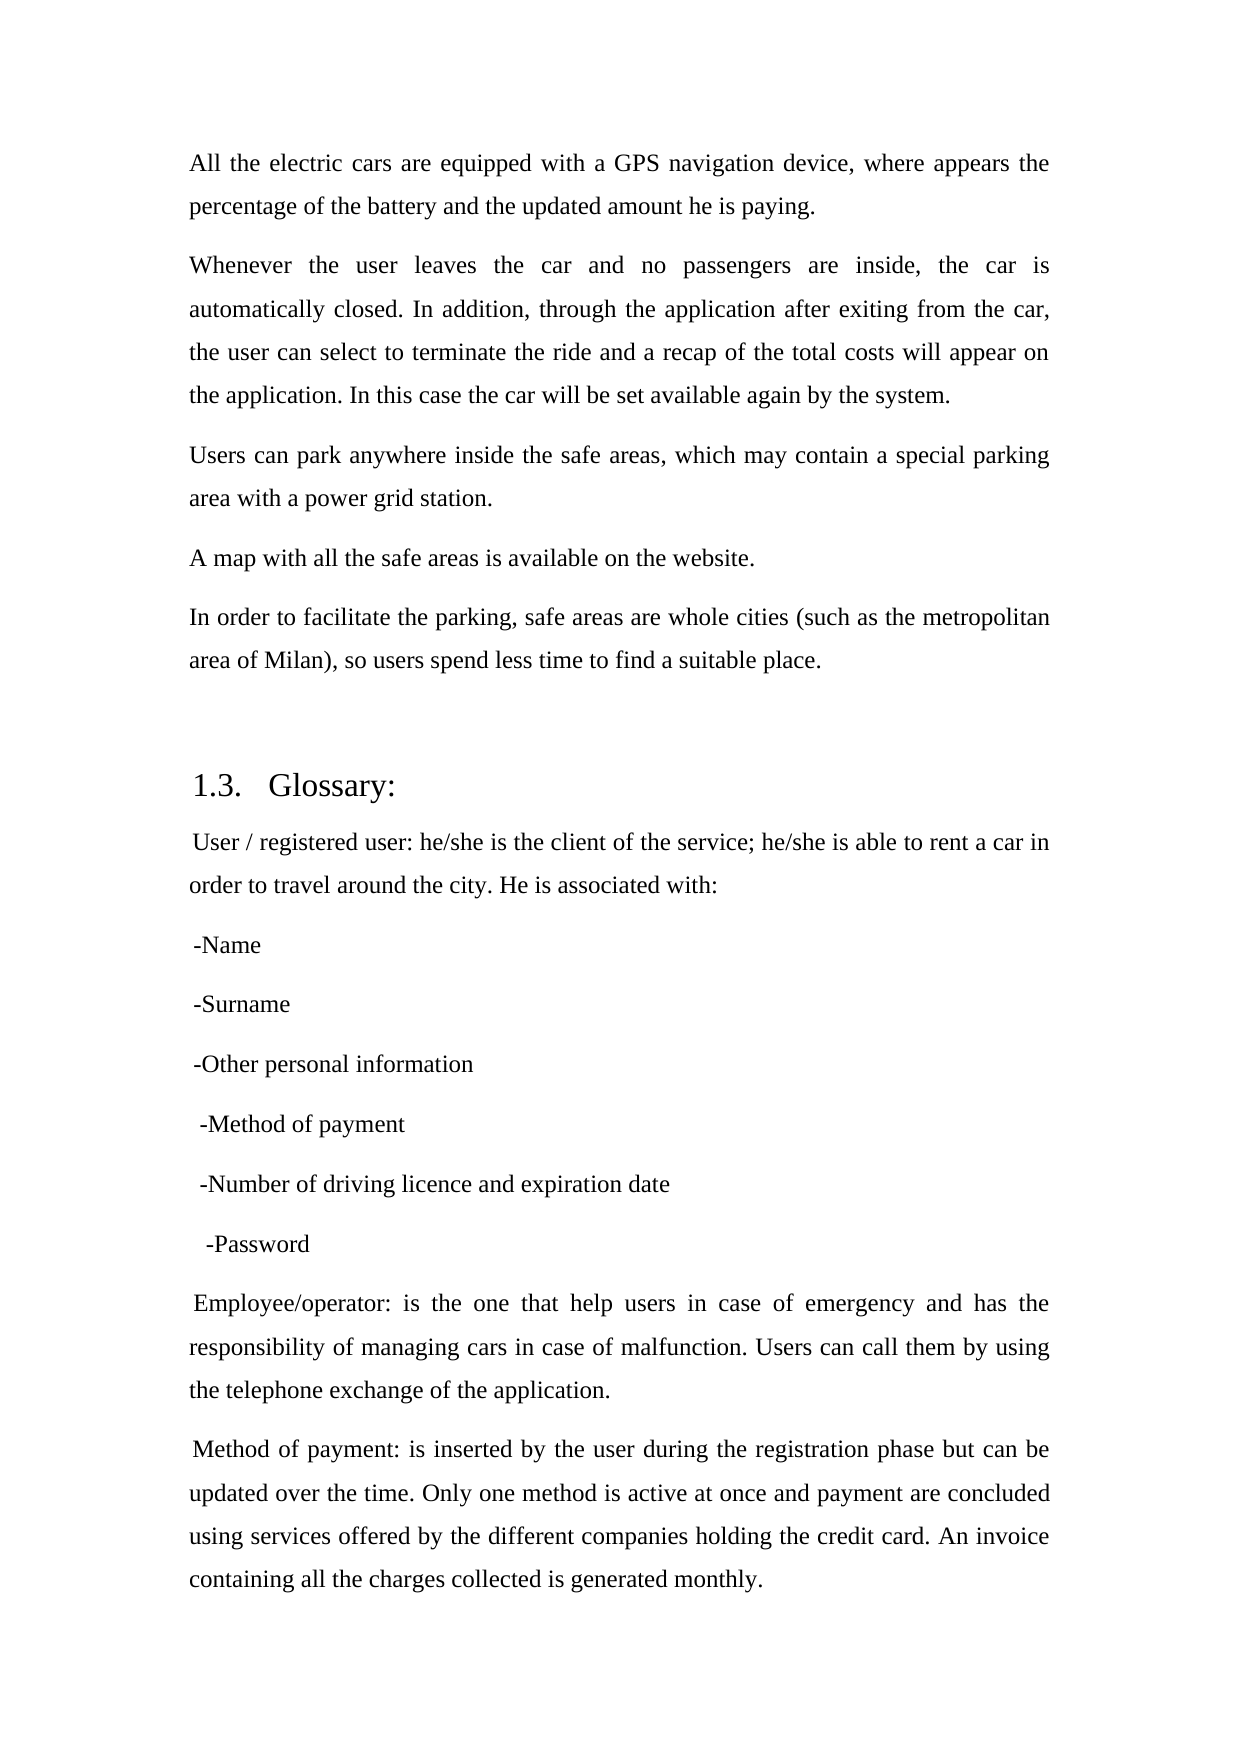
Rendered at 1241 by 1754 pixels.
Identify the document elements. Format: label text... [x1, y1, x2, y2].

text -Name [189, 930, 1051, 958]
text -Number of driving licence and expiration date [189, 1169, 1051, 1198]
subtitle Glossary: [189, 765, 1051, 803]
text In order to facilitate the parking, safe areas are whole cities (such as the metropolitan area of Milan), so users spend less time to find a suitable place. [189, 602, 1051, 674]
text Users can park anywhere inside the safe areas, which may contain a special parking area with a power grid station. [189, 440, 1051, 512]
text -Surname [189, 989, 1051, 1018]
text A map with all the safe areas is available on the website. [189, 543, 1051, 571]
text All the electric cars are equipped with a GPS navigation device, where appears the percentage of the battery and the updated amount he is paying. [189, 148, 1051, 219]
text -Method of payment [189, 1109, 1051, 1138]
text -Other personal information [189, 1049, 1051, 1078]
text -Password [189, 1229, 1051, 1257]
text Method of payment: is inserted by the user during the registration phase but can be updated over the time. Only one method is active at once and payment are concluded using services offered by the different companies holding the credit card. An invoice containing all the charges collected is generated monthly. [189, 1434, 1051, 1593]
text Whenever the user leaves the car and no passengers are inside, the car is automatically closed. In addition, through the application after exiting from the car, the user can select to terminate the ride and a recap of the total costs will appear on the application. In this case the car will be set available again by the system. [189, 251, 1051, 409]
text User / registered user: he/she is the client of the service; he/she is able to rent a car in order to travel around the city. He is associated with: [189, 827, 1051, 899]
text Employee/operator: is the one that help users in case of emergency and has the responsibility of managing cars in case of malfunction. Users can call them by using the telephone exchange of the application. [189, 1288, 1051, 1403]
